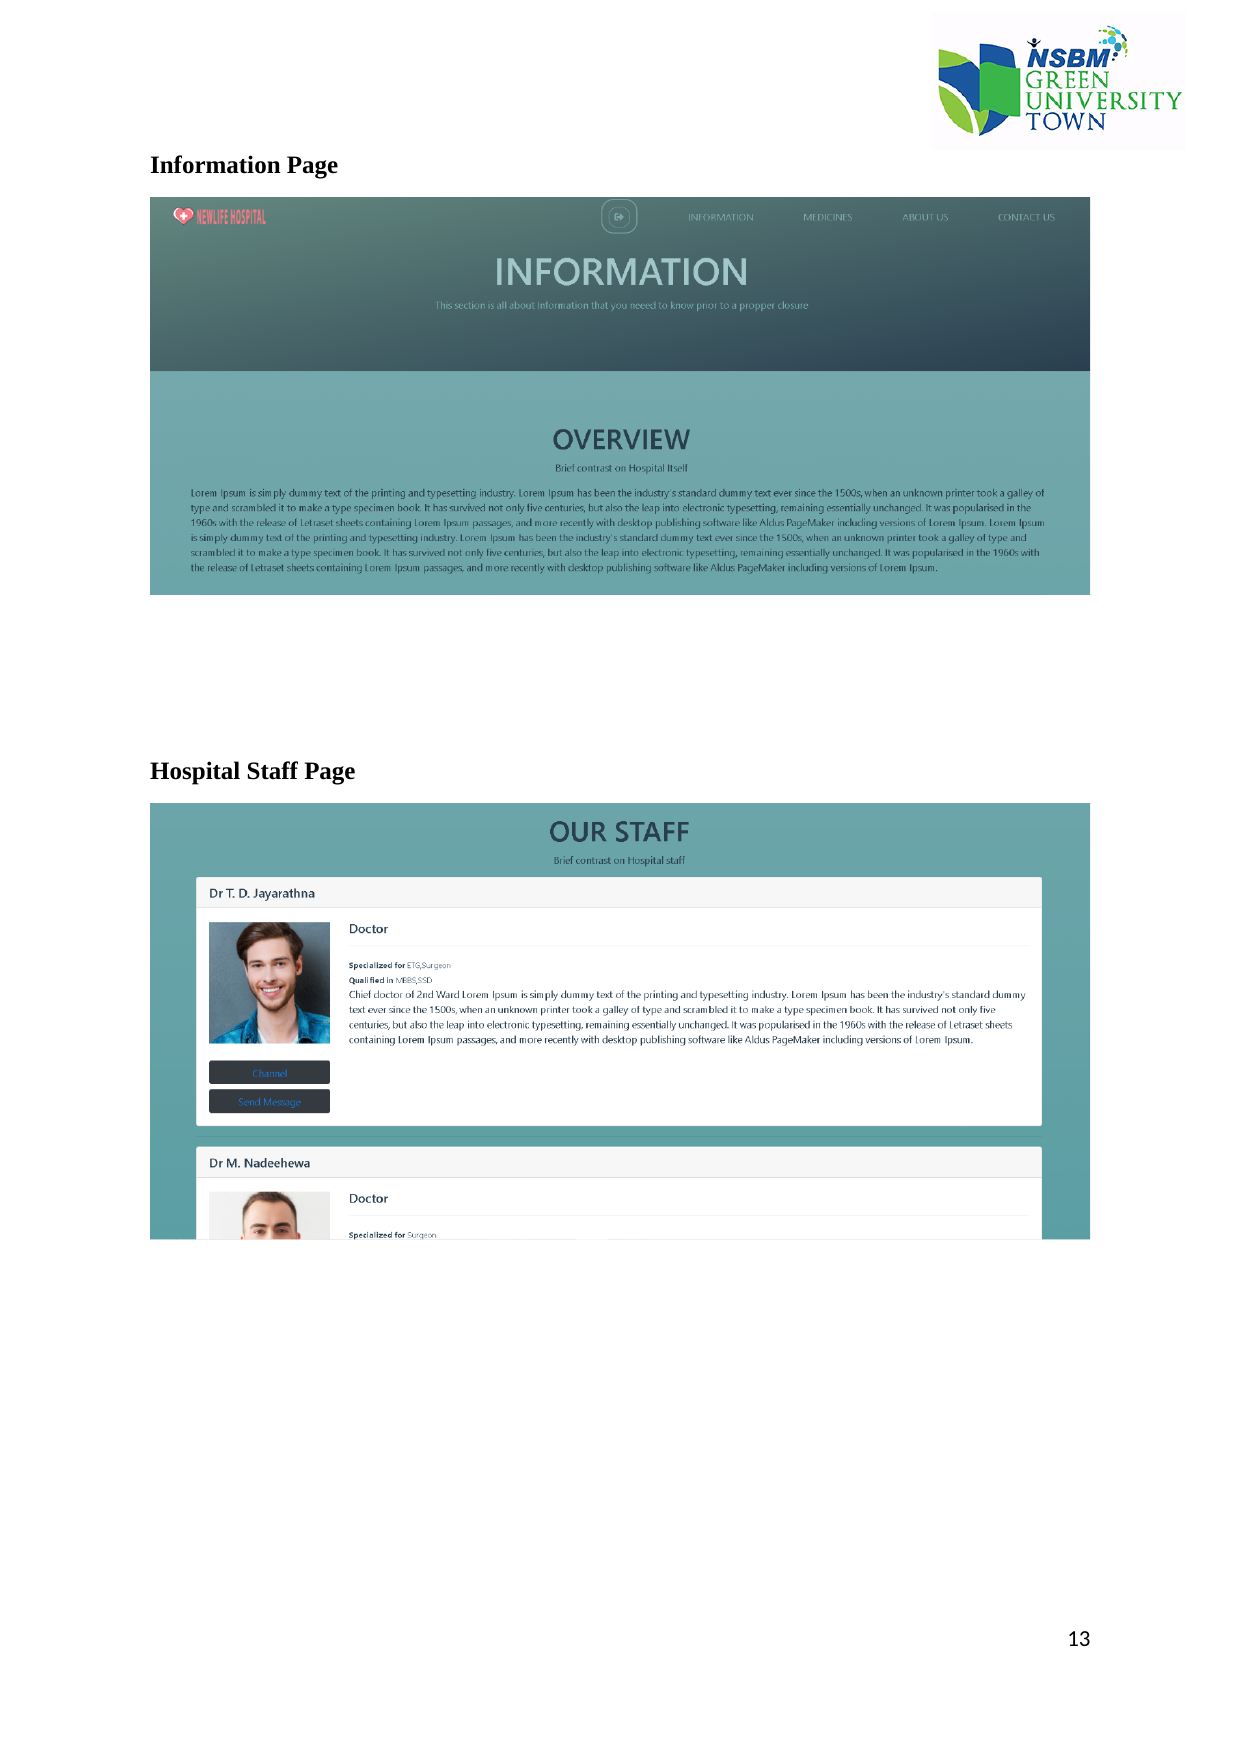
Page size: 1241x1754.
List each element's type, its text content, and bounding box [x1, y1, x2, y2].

picture [150, 803, 1091, 1240]
picture [931, 12, 1186, 150]
text Hospital Staff Page [150, 756, 1090, 785]
text Information Page [150, 150, 1090, 179]
picture [150, 197, 1091, 595]
